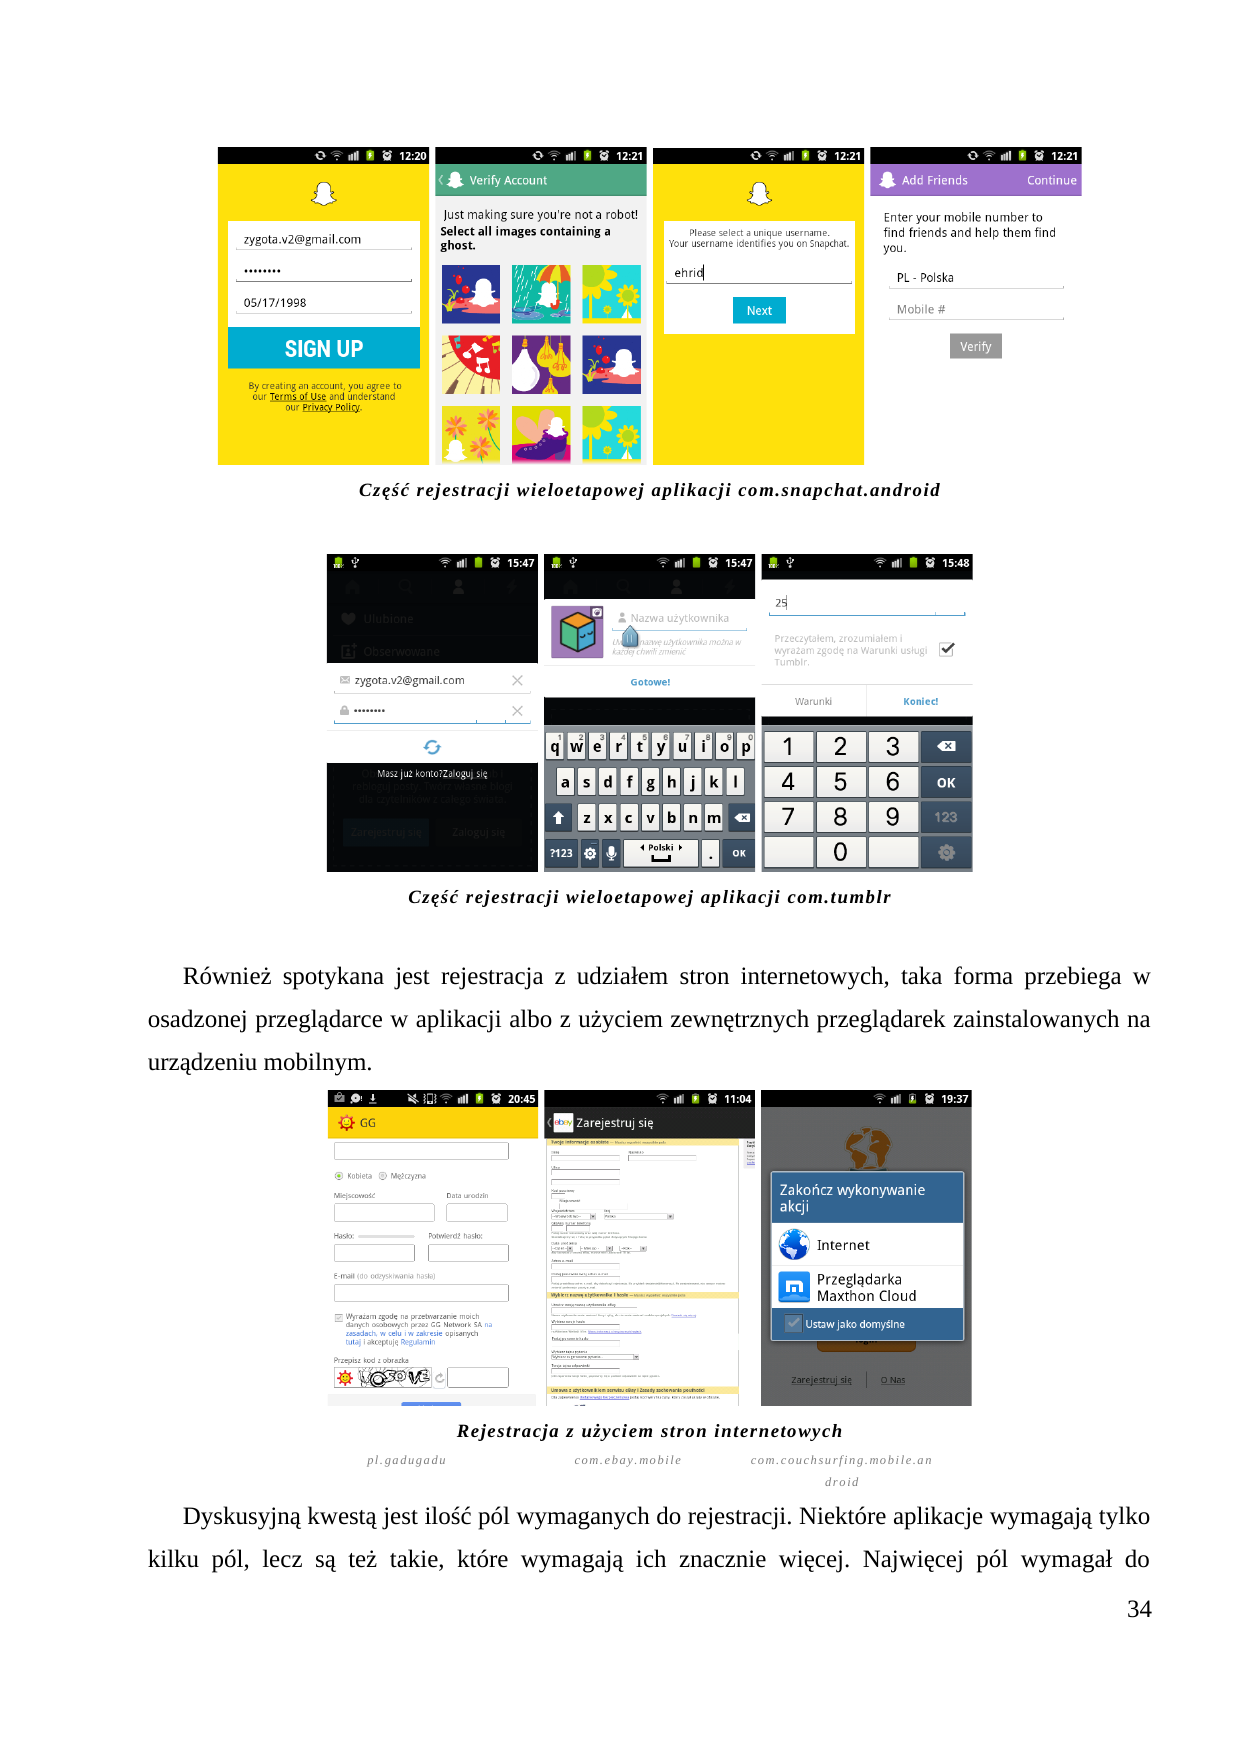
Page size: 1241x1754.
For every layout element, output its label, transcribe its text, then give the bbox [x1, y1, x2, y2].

table_header pl.gadugadu [295, 1453, 517, 1501]
picture [327, 1090, 539, 1406]
subtitle Część rejestracji wieloetapowej aplikacji com.snapchat.android [148, 479, 1152, 500]
table_header com.couchsurfing.mobile.android [738, 1453, 945, 1501]
picture [761, 554, 973, 872]
picture [217, 147, 430, 465]
picture [326, 554, 538, 872]
subtitle Część rejestracji wieloetapowej aplikacji com.tumblr [148, 886, 1152, 907]
text Również spotykana jest rejestracja z udziałem stron internetowych, taka forma przebiega w osadzonej przeglądarce w aplikacji albo z użyciem zewnętrznych przeglądarek zainstalowanych na urządzeniu mobilnym. [148, 961, 1152, 1076]
picture [870, 147, 1082, 465]
picture [435, 147, 647, 465]
subtitle Rejestracja z użyciem stron internetowych [148, 1420, 1152, 1442]
picture [761, 1090, 972, 1406]
table_header com.ebay.mobile [517, 1453, 738, 1501]
picture [544, 554, 756, 872]
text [148, 1501, 1152, 1573]
picture [653, 148, 865, 465]
picture [544, 1090, 755, 1406]
